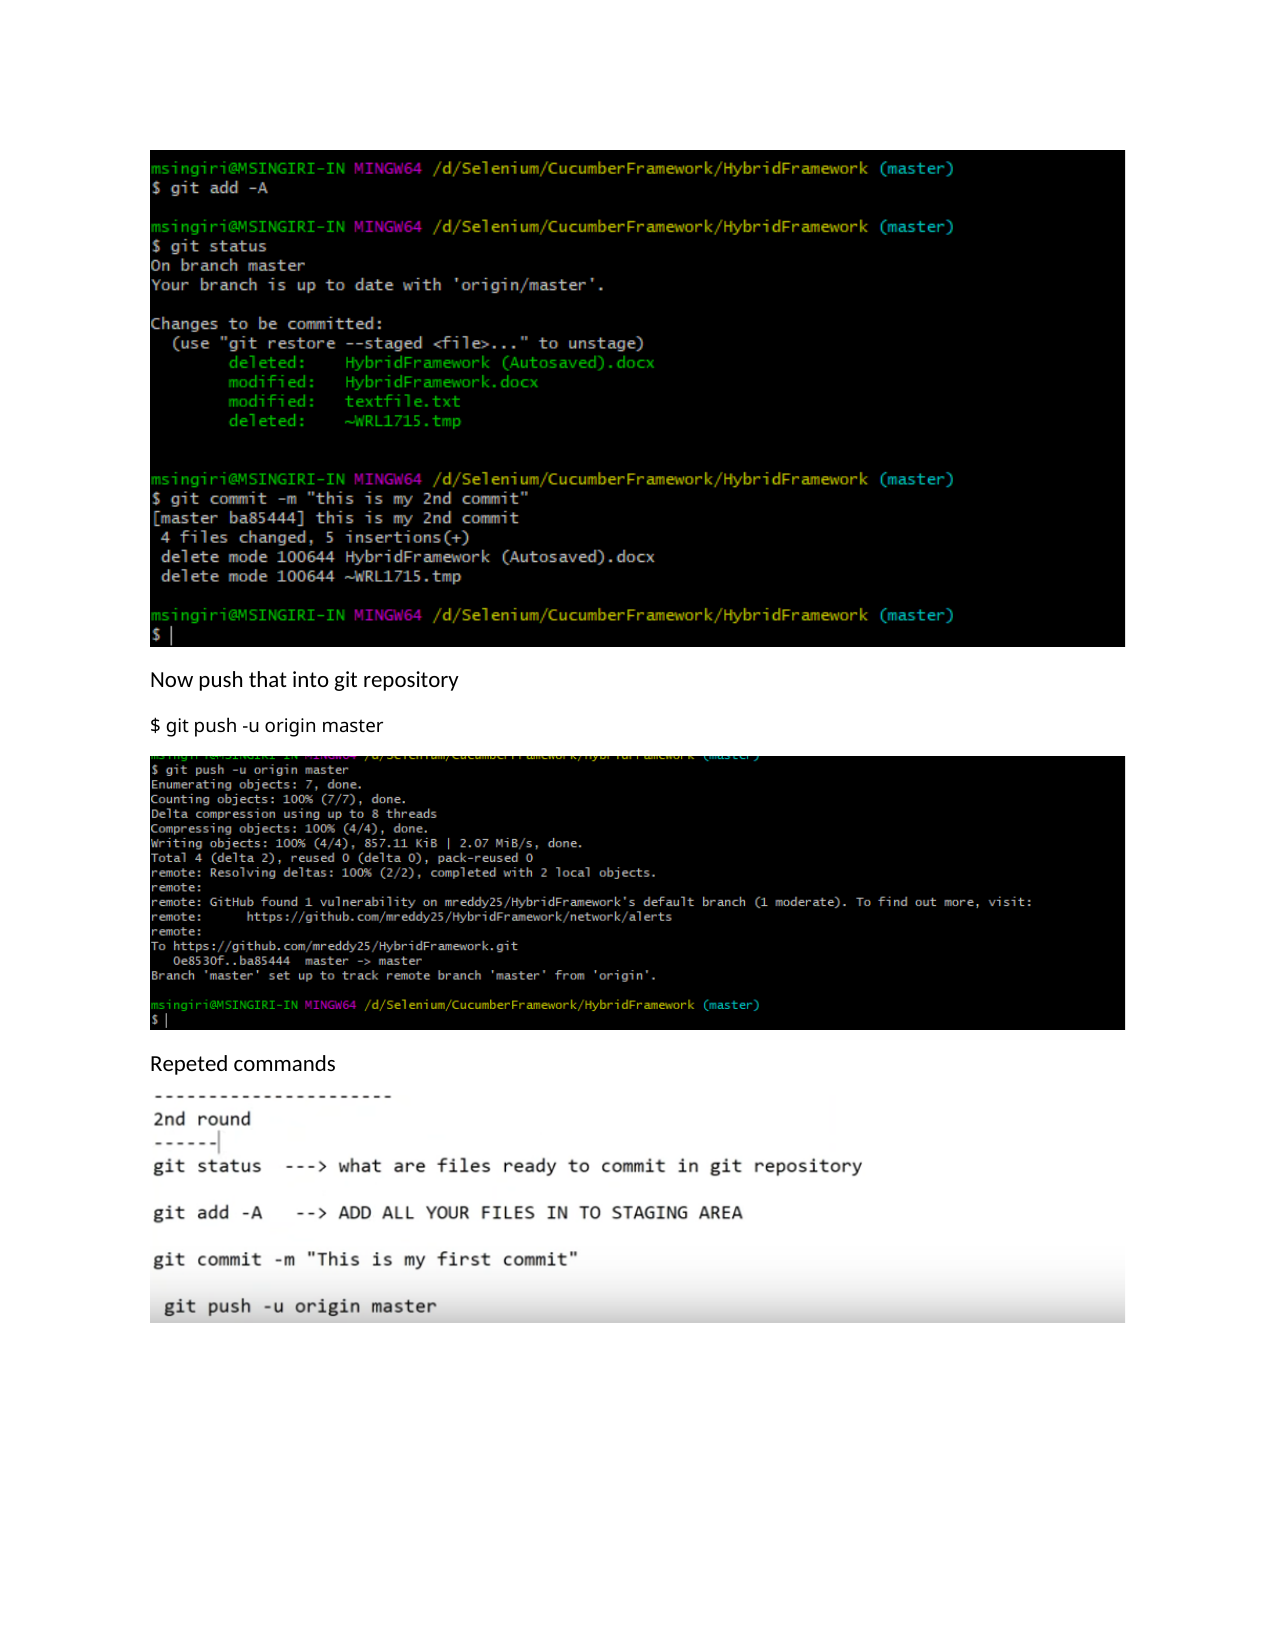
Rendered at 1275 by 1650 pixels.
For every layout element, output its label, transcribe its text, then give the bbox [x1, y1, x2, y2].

picture [150, 150, 1125, 647]
picture [150, 1095, 1125, 1323]
text Repeted commands [150, 1049, 1125, 1077]
text $ git push -u origin master [150, 712, 1125, 738]
text Now push that into git repository [150, 665, 1125, 693]
picture [150, 756, 1125, 1030]
